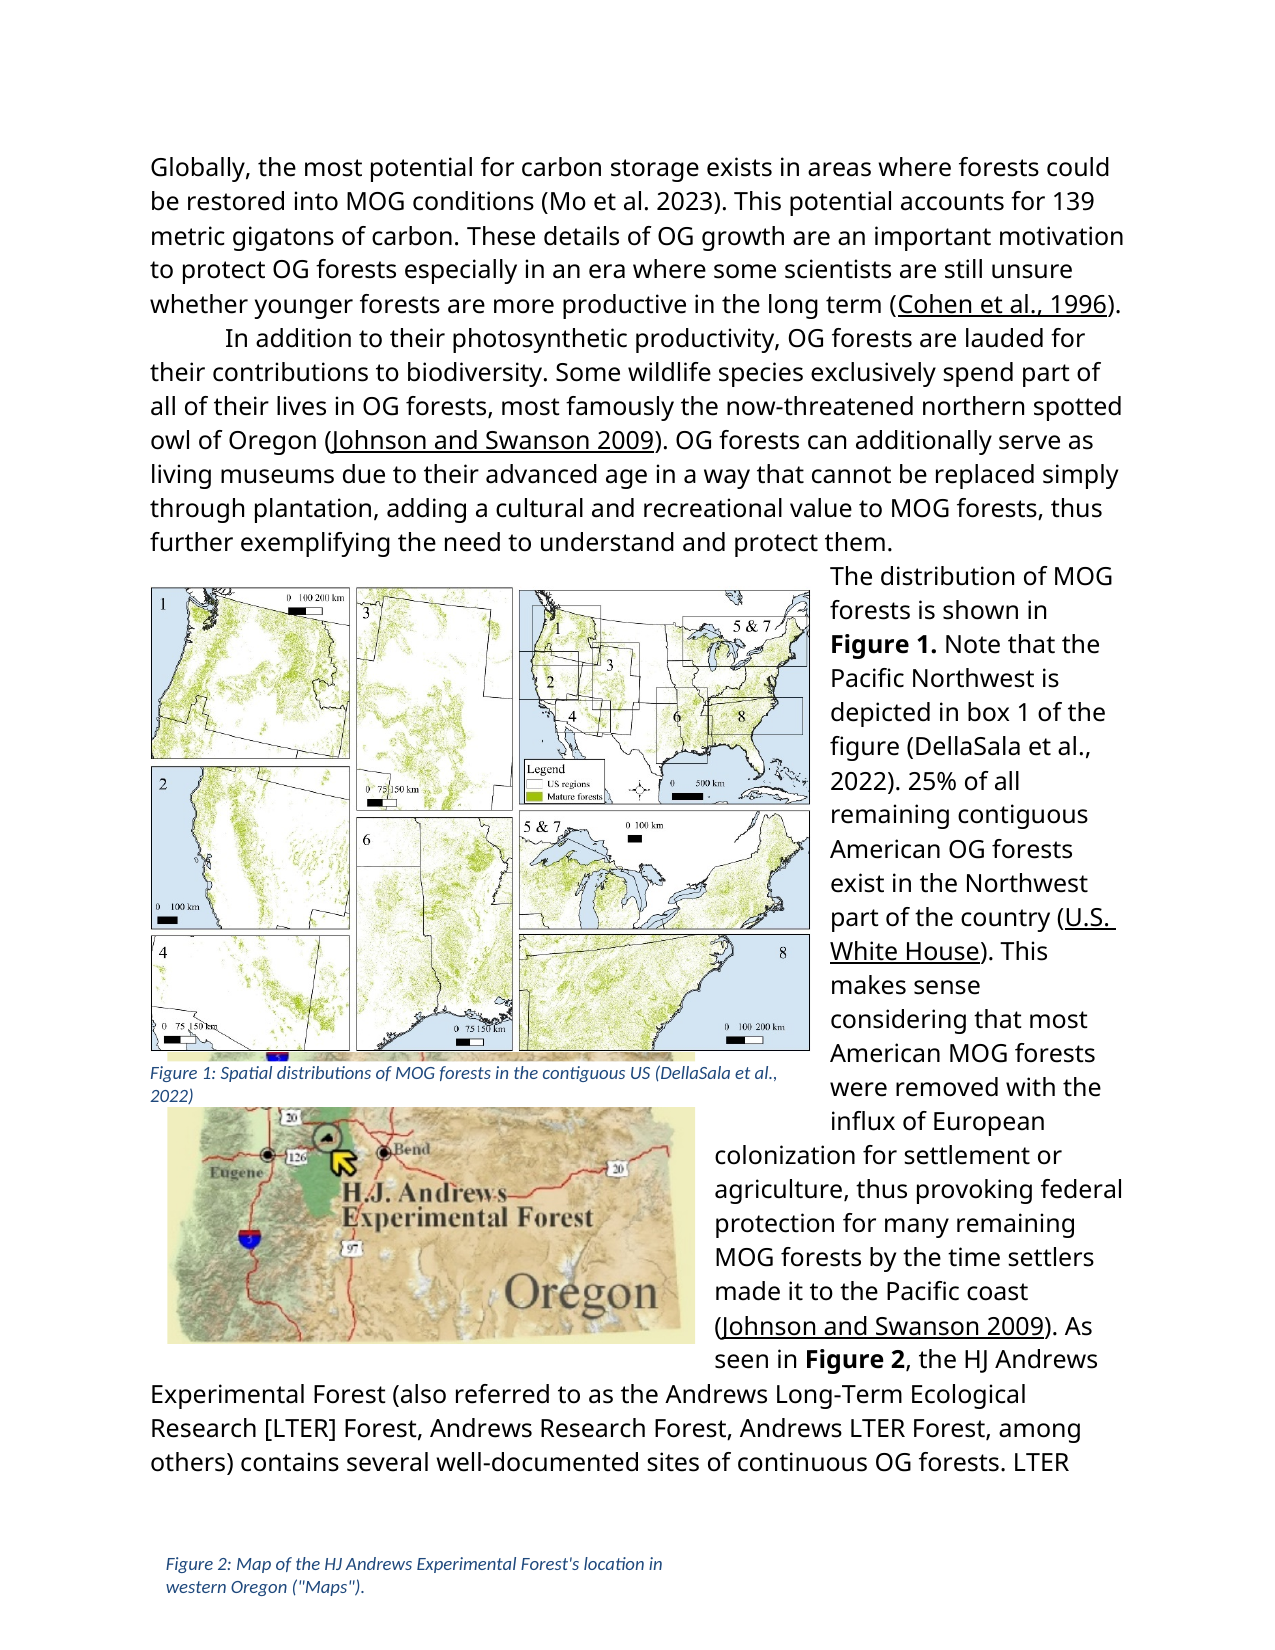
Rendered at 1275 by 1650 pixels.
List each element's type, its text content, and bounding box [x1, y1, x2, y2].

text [150, 150, 1125, 320]
picture [150, 586, 811, 1061]
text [150, 559, 1125, 1478]
picture [167, 1107, 696, 1344]
text In addition to their photosynthetic productivity, OG forests are lauded for their contributions to biodiversity. Some wildlife species exclusively spend part of all of their lives in OG forests, most famously the now-threatened northern spotted owl of Oregon (Johnson and Swanson 2009). OG forests can additionally serve as living museums due to their advanced age in a way that cannot be replaced simply through plantation, adding a cultural and recreational value to MOG forests, thus further exemplifying the need to understand and protect them. [150, 320, 1125, 559]
